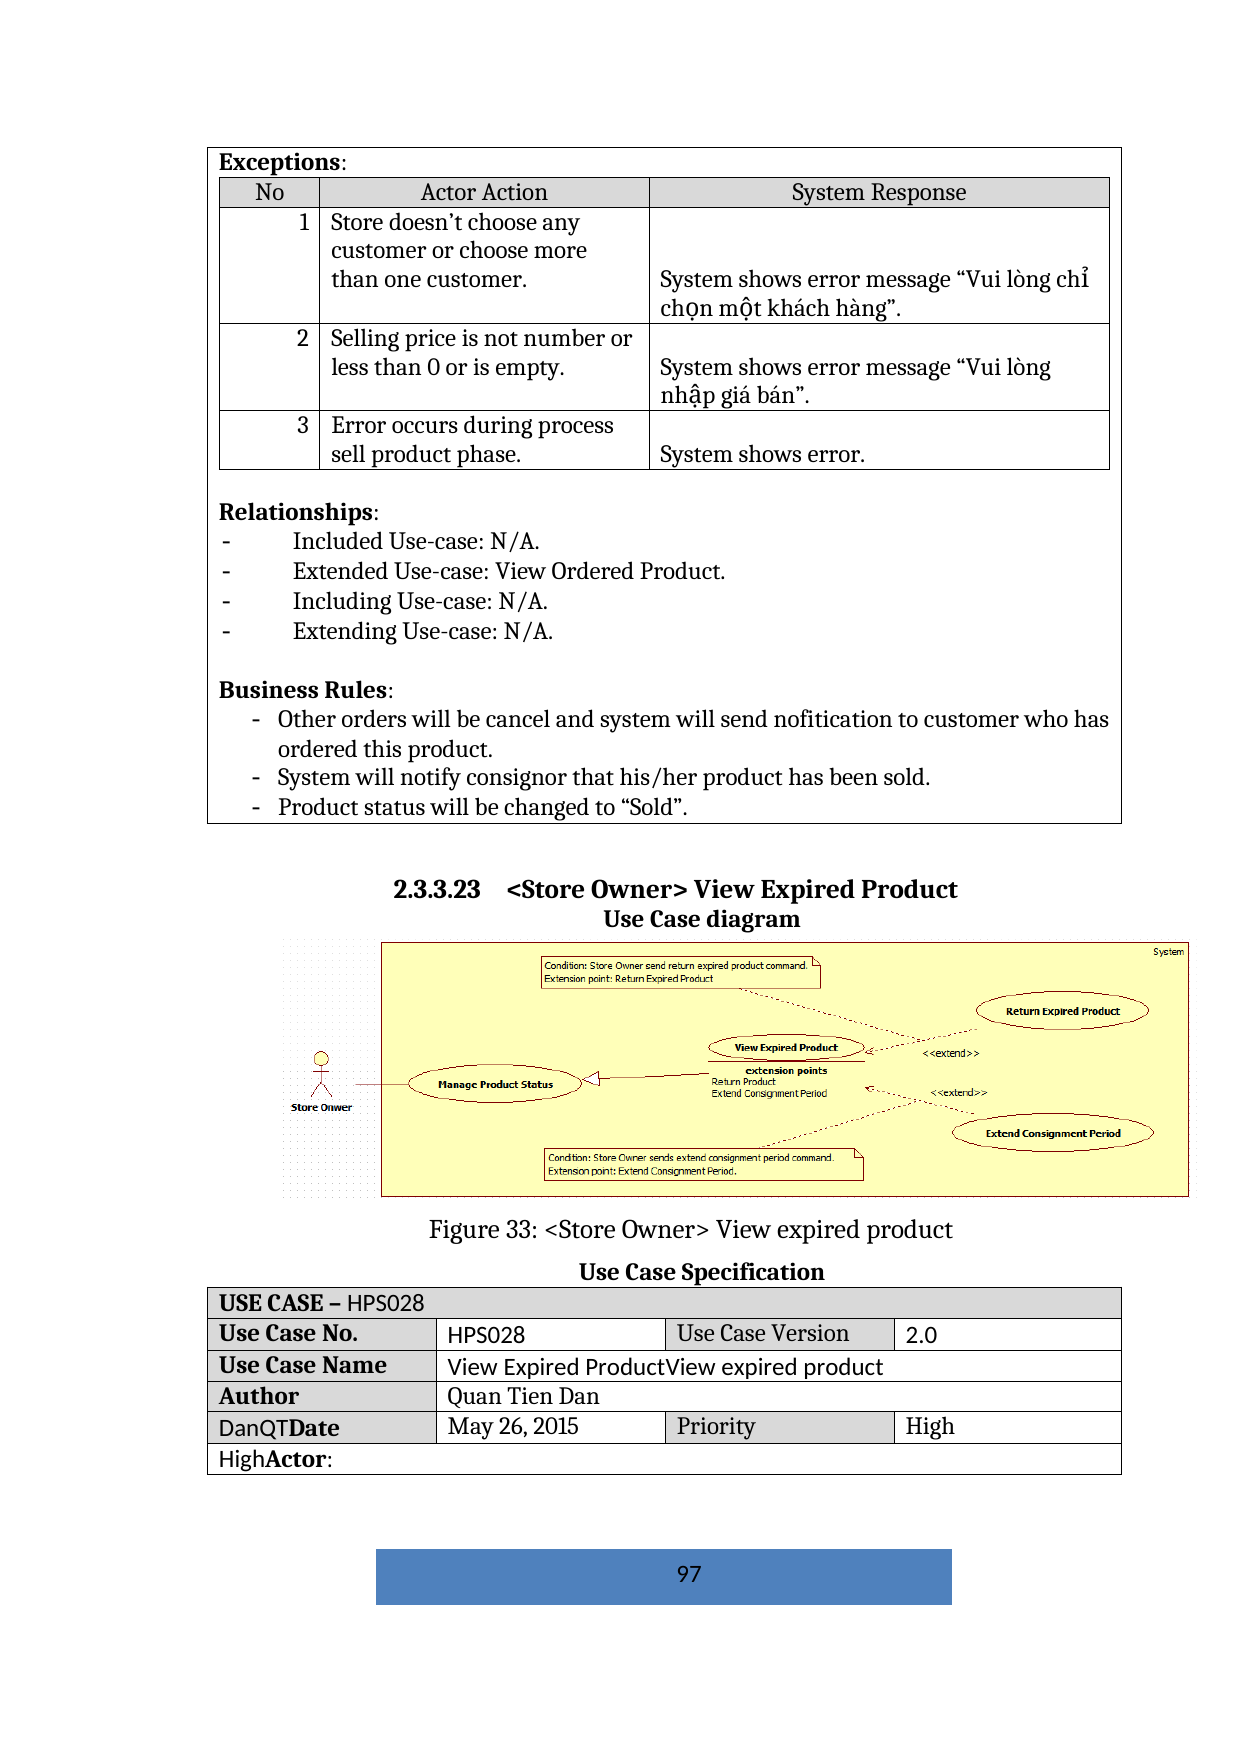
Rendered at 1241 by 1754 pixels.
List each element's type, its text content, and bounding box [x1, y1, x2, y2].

table_cell Date [208, 1412, 436, 1443]
table_cell Author [208, 1382, 436, 1411]
table_cell Priority [666, 1412, 894, 1443]
picture [282, 933, 1197, 1202]
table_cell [208, 148, 1121, 823]
text Figure 33: <Store Owner> View expired product [428, 1214, 1122, 1245]
table_cell Use Case Version [666, 1319, 894, 1350]
subtitle <Store Owner> View Expired Product [393, 874, 1122, 905]
table_header USE CASE – [208, 1288, 1121, 1318]
table_cell Use Case Name [208, 1351, 436, 1381]
table_cell [437, 1351, 1121, 1381]
list Use Case diagram [282, 905, 1122, 933]
list Use Case Specification [282, 1258, 1122, 1287]
table_cell Use Case No. [208, 1319, 436, 1350]
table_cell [208, 1444, 1121, 1474]
